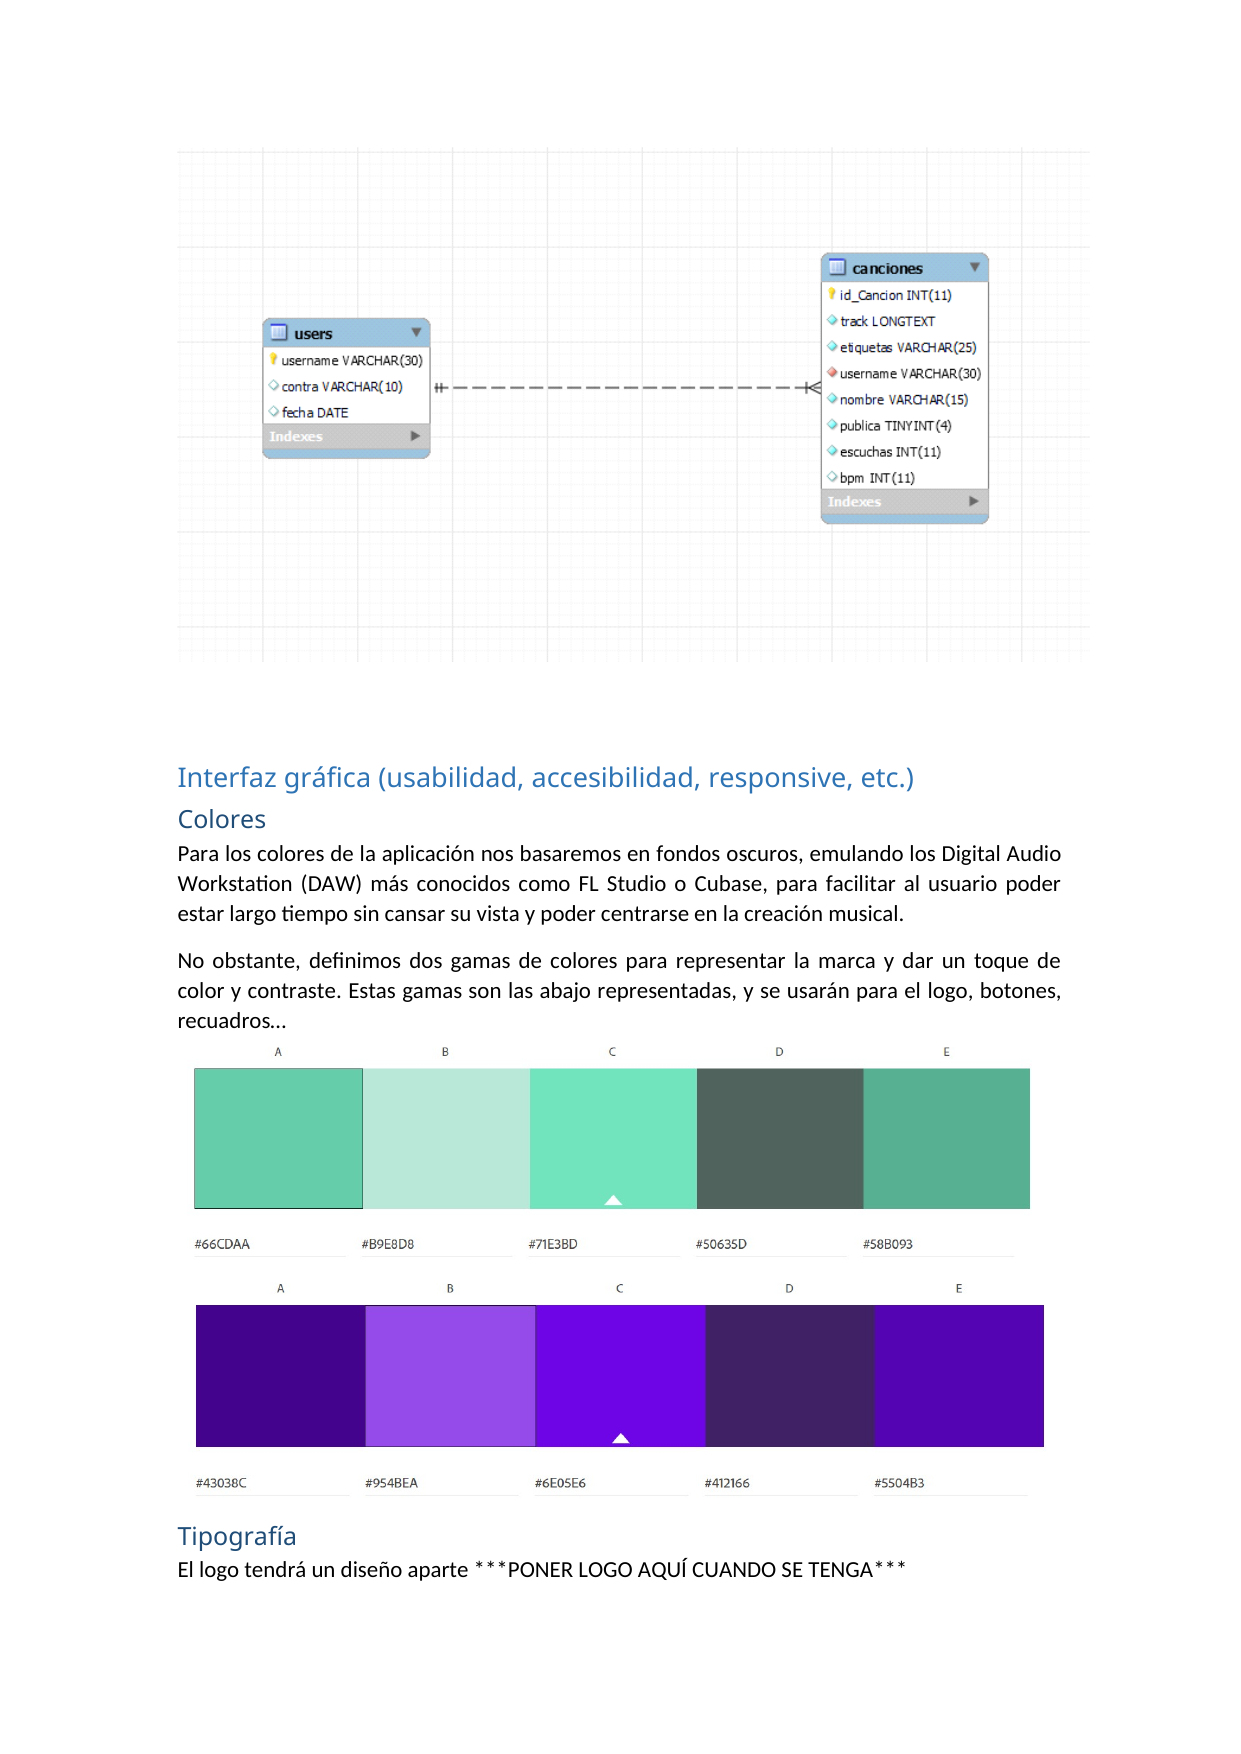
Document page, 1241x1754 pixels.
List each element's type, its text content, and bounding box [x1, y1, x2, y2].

text Para los colores de la aplicación nos basaremos en fondos oscuros, emulando los Digital Audio Workstation (DAW) más conocidos como FL Studio o Cubase, para facilitar al usuario poder estar largo tiempo sin cansar su vista y poder centrarse en la creación musical. [177, 839, 1063, 927]
subtitle Tipografía [177, 1518, 1063, 1552]
picture [177, 1036, 1052, 1270]
subtitle Colores [177, 802, 1063, 836]
picture [177, 1271, 1063, 1500]
picture [177, 147, 1090, 662]
text El logo tendrá un diseño aparte ***PONER LOGO AQUÍ CUANDO SE TENGA*** [177, 1555, 1063, 1583]
subtitle Interfaz gráfica (usabilidad, accesibilidad, responsive, etc.) [177, 758, 1063, 795]
